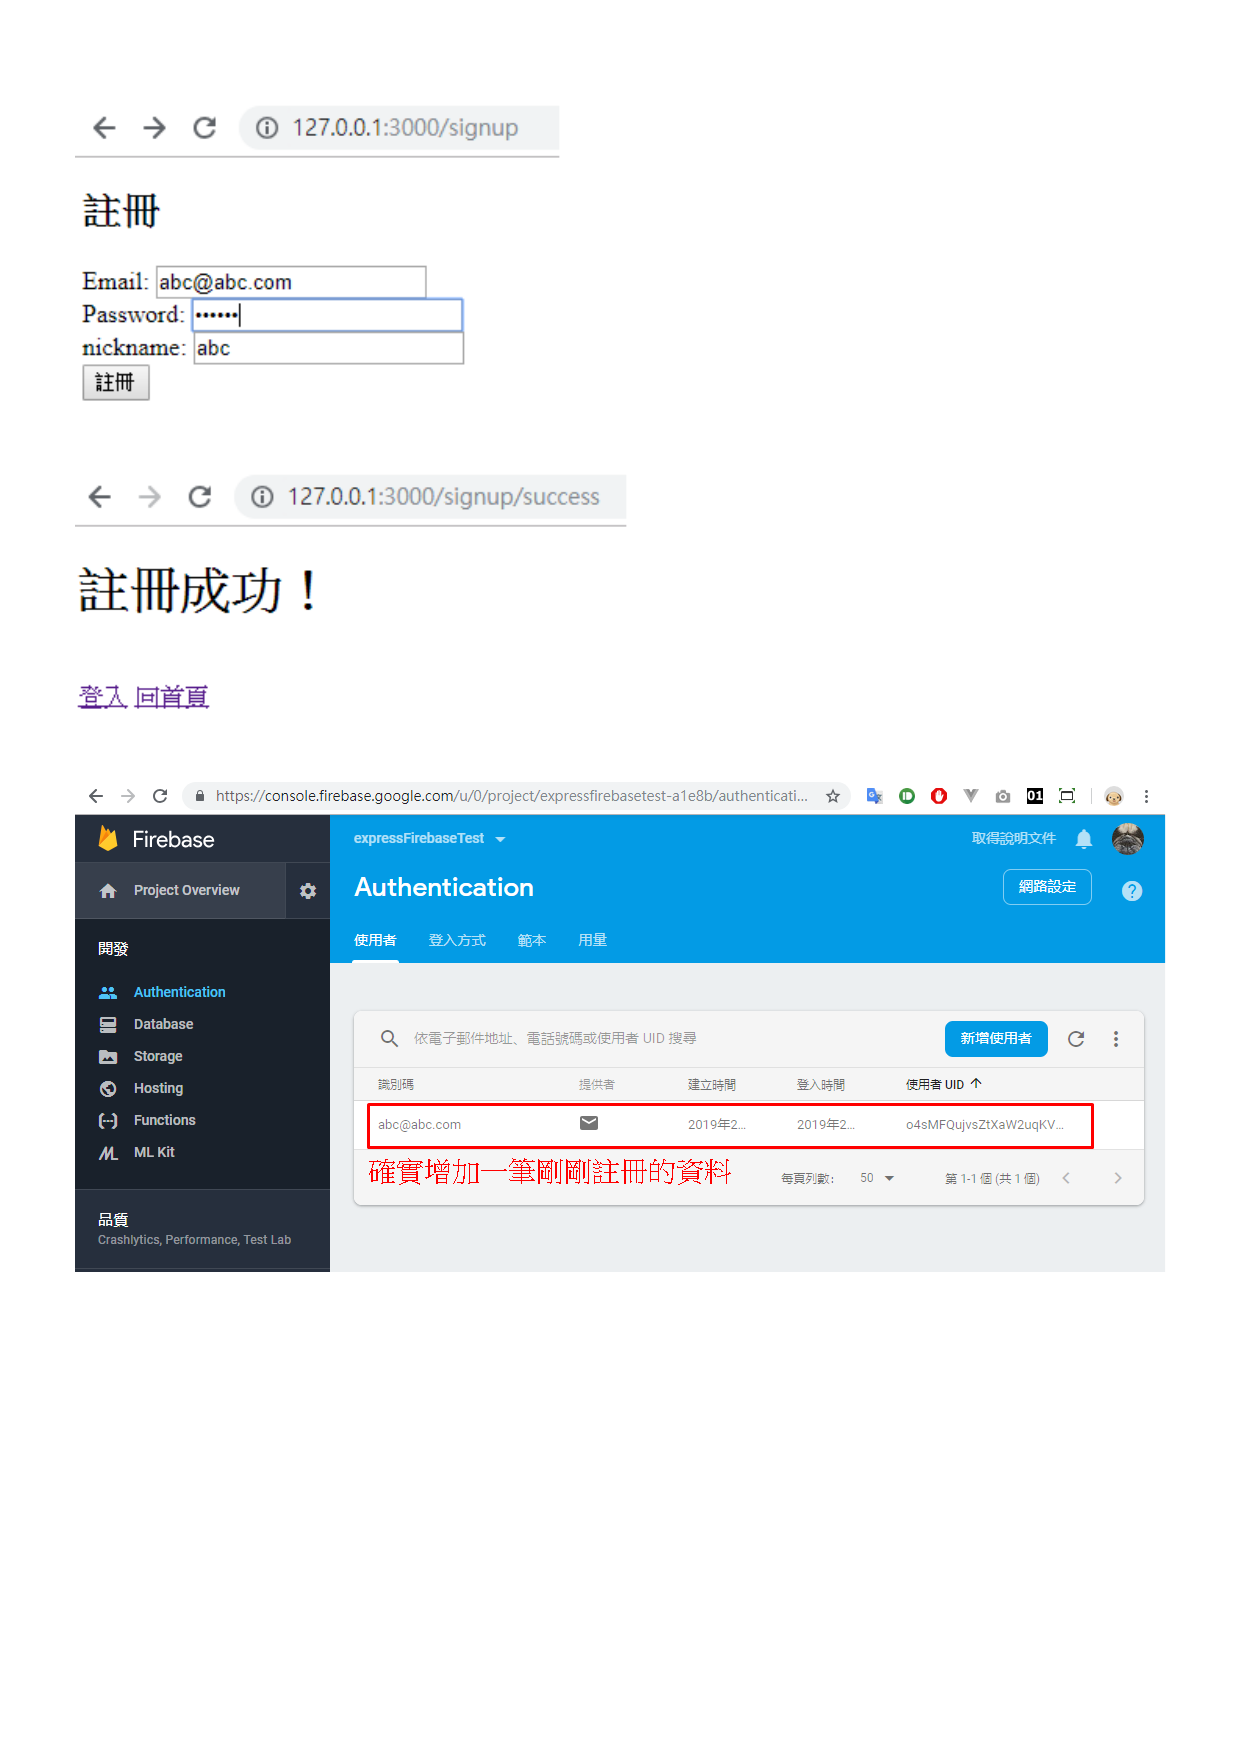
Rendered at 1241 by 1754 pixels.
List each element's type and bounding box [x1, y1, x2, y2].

picture [429, 884, 440, 895]
picture [474, 884, 485, 895]
picture [414, 884, 426, 895]
picture [1078, 830, 1090, 845]
picture [75, 103, 560, 451]
picture [404, 884, 410, 895]
picture [1021, 881, 1027, 892]
picture [356, 878, 371, 895]
picture [521, 884, 532, 895]
picture [1113, 824, 1143, 854]
picture [1048, 833, 1052, 843]
picture [75, 781, 1166, 1272]
picture [388, 880, 396, 895]
picture [460, 884, 471, 895]
picture [488, 880, 495, 895]
picture [1123, 882, 1142, 900]
picture [443, 880, 450, 895]
picture [399, 878, 403, 895]
picture [505, 884, 518, 895]
picture [373, 884, 385, 895]
picture [75, 473, 627, 756]
